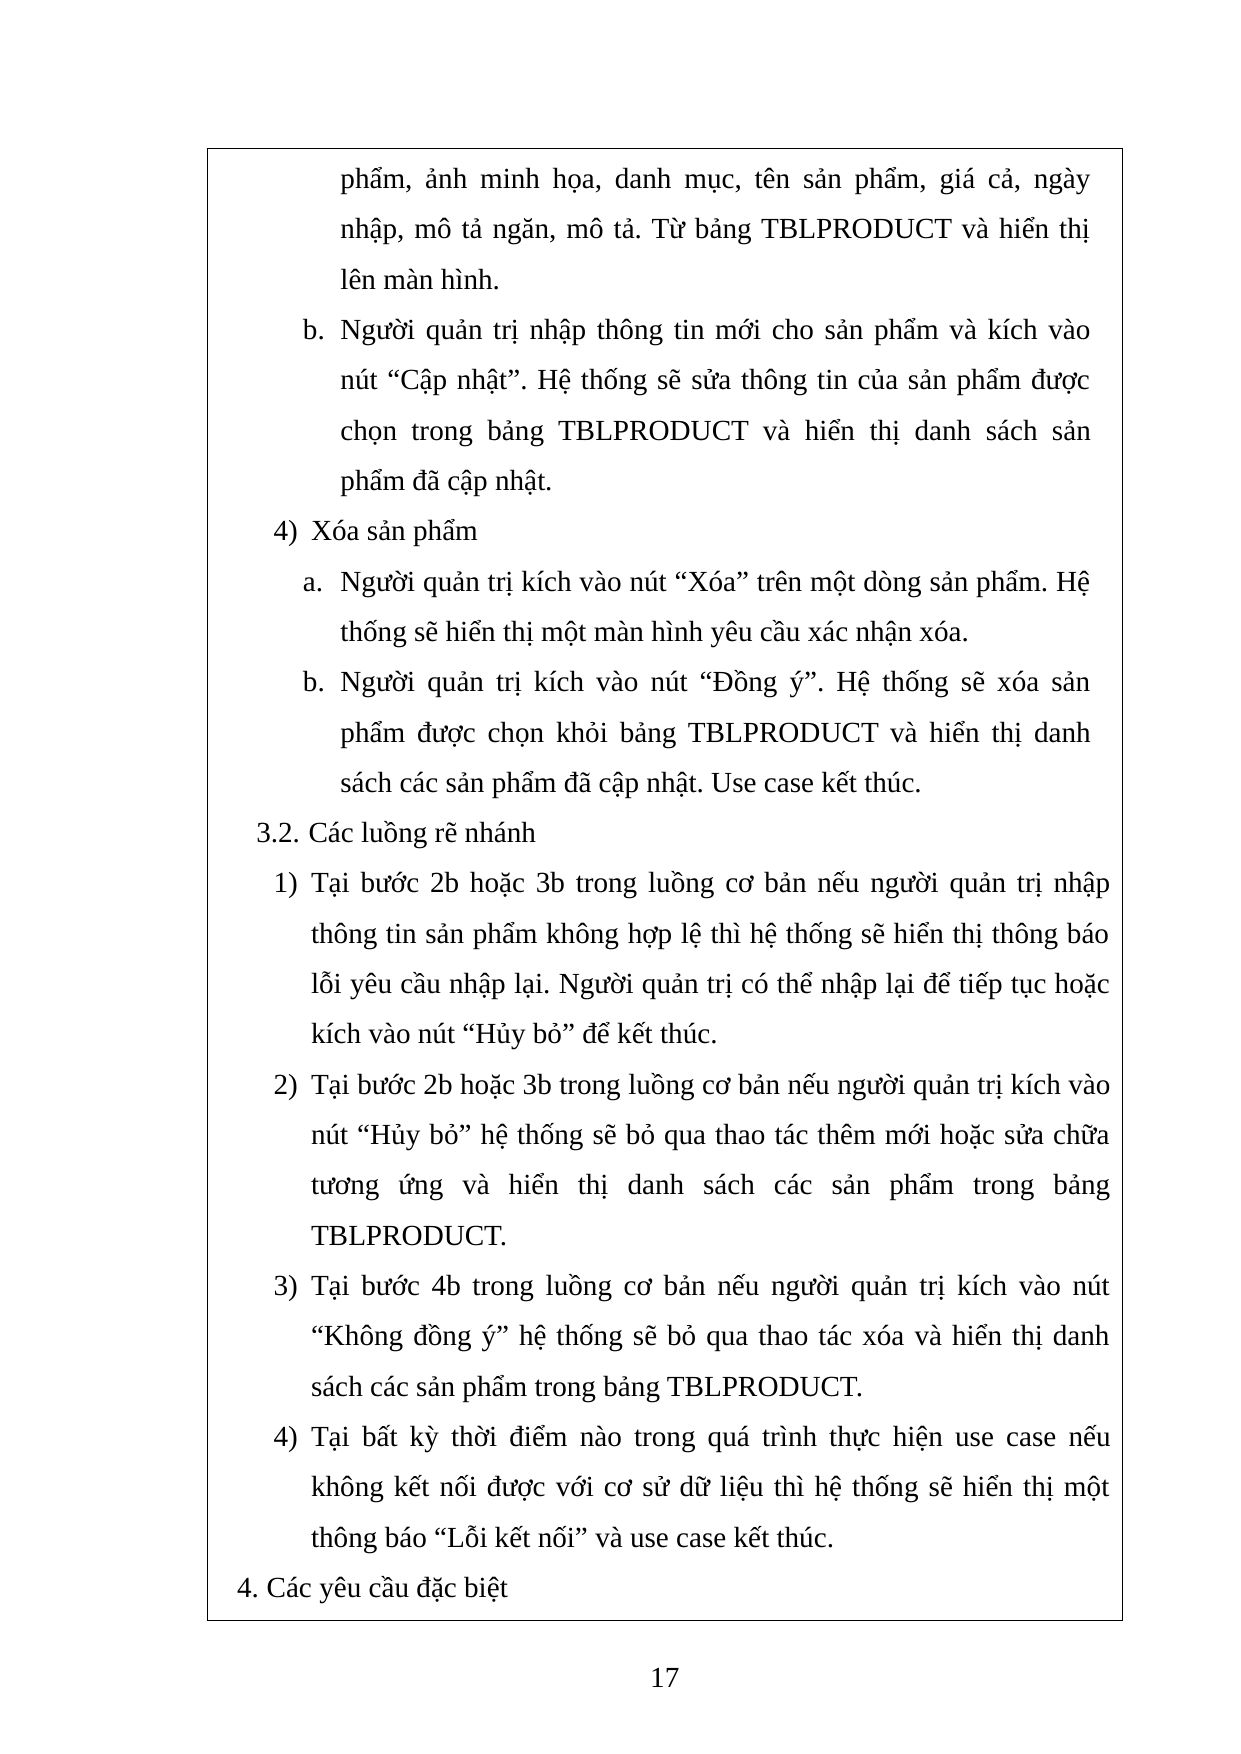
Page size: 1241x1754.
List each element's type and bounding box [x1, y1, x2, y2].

table_header [208, 149, 1122, 1620]
